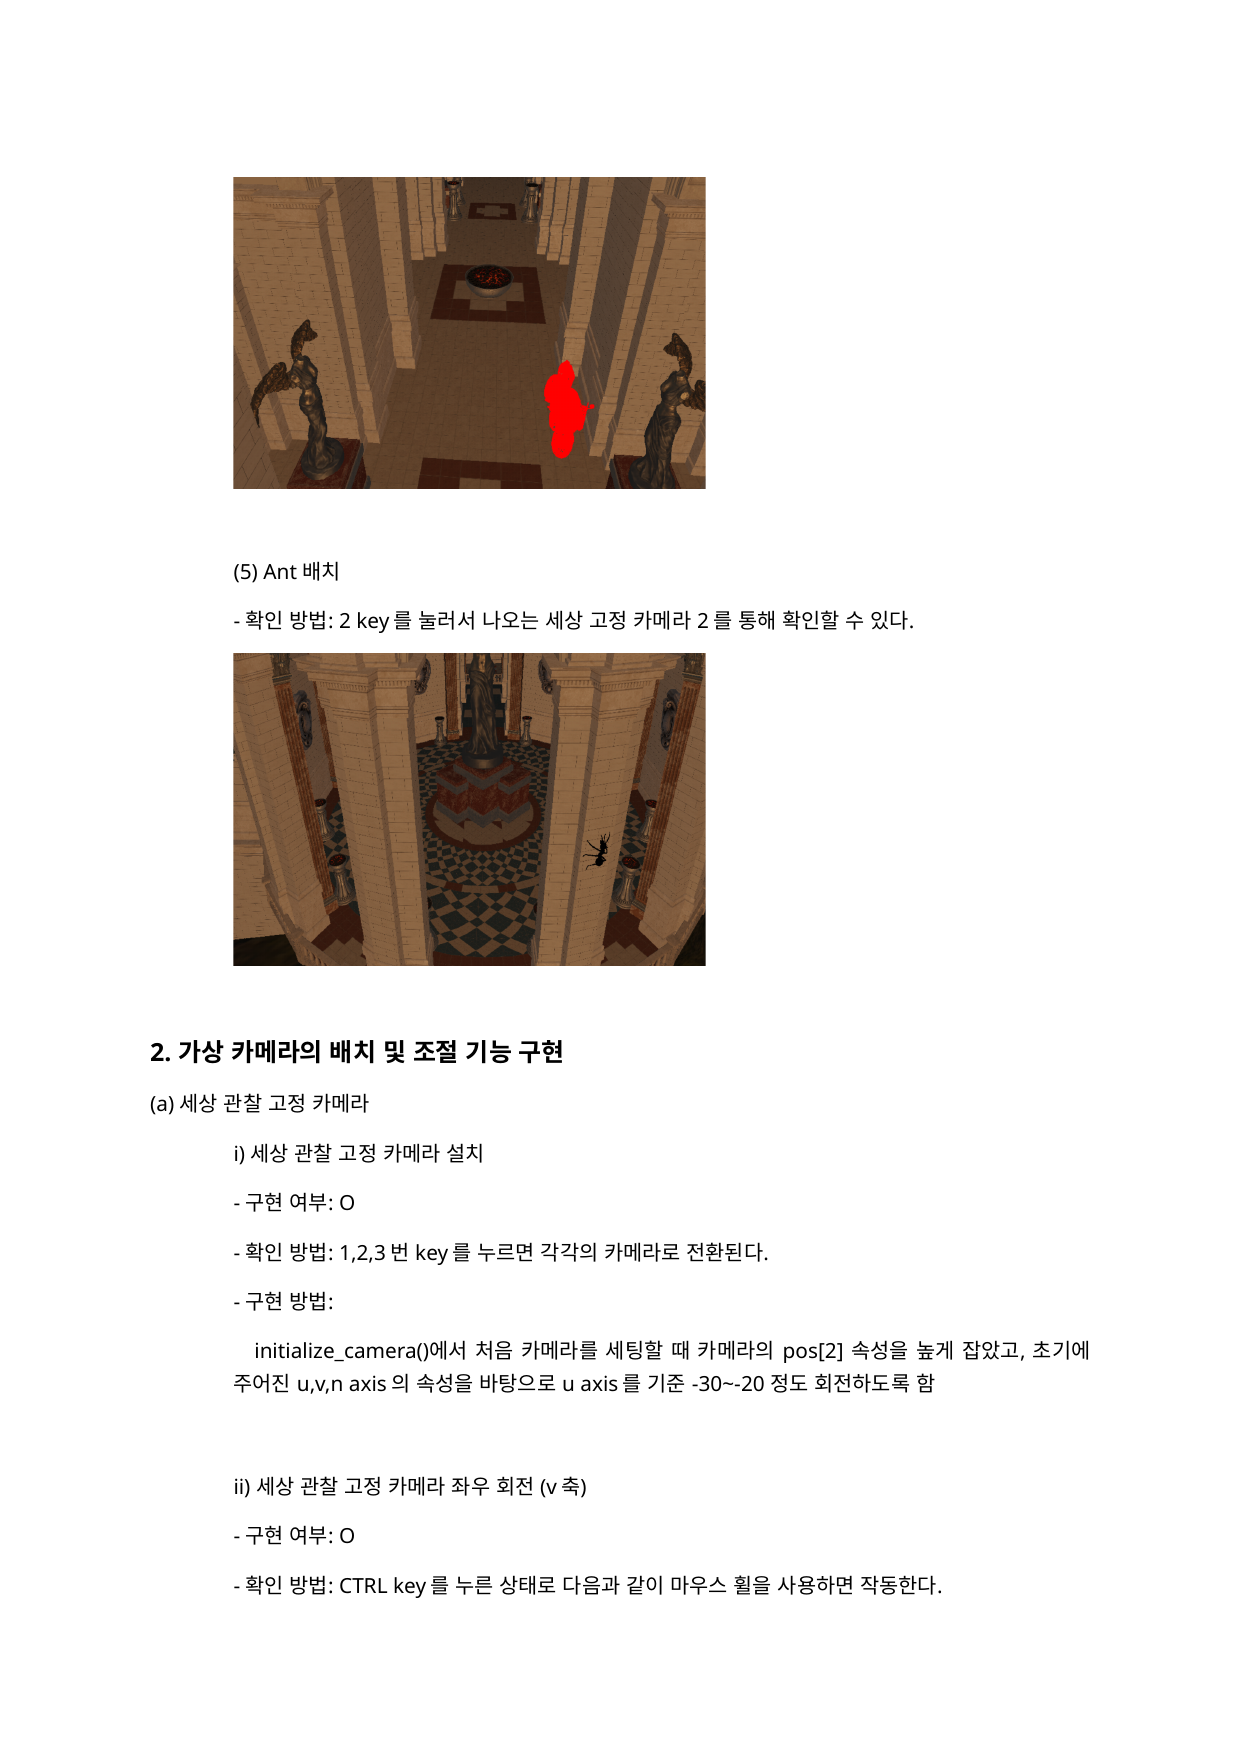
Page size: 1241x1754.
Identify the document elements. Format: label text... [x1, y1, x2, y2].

text (5) Ant 배치 [150, 555, 1090, 585]
text 2. 가상 카메라의 배치 및 조절 기능 구현 [150, 1032, 1090, 1068]
text - 확인 방법: 2 key를 눌러서 나오는 세상 고정 카메라 2를 통해 확인할 수 있다. [233, 604, 1090, 635]
text (a) 세상 관찰 고정 카메라 [150, 1088, 1090, 1118]
text - 구현 여부: O [150, 1519, 1090, 1550]
text ii) 세상 관찰 고정 카메라 좌우 회전 (v축) [150, 1470, 1090, 1500]
text initialize_camera()에서 처음 카메라를 세팅할 때 카메라의 pos[2] 속성을 높게 잡았고, 초기에 주어진 u,v,n axis의 속성을 바탕으로 u axis를 기준 -30~-20 정도 회전하도록 함 [233, 1334, 1090, 1398]
text i) 세상 관찰 고정 카메라 설치 [150, 1137, 1090, 1167]
text - 구현 방법: [150, 1285, 1090, 1316]
text - 확인 방법: 1,2,3번 key를 누르면 각각의 카메라로 전환된다. [150, 1236, 1090, 1266]
picture [233, 653, 706, 966]
picture [233, 177, 706, 489]
text - 구현 여부: O [150, 1186, 1090, 1217]
text - 확인 방법: CTRL key를 누른 상태로 다음과 같이 마우스 휠을 사용하면 작동한다. [150, 1569, 1090, 1599]
